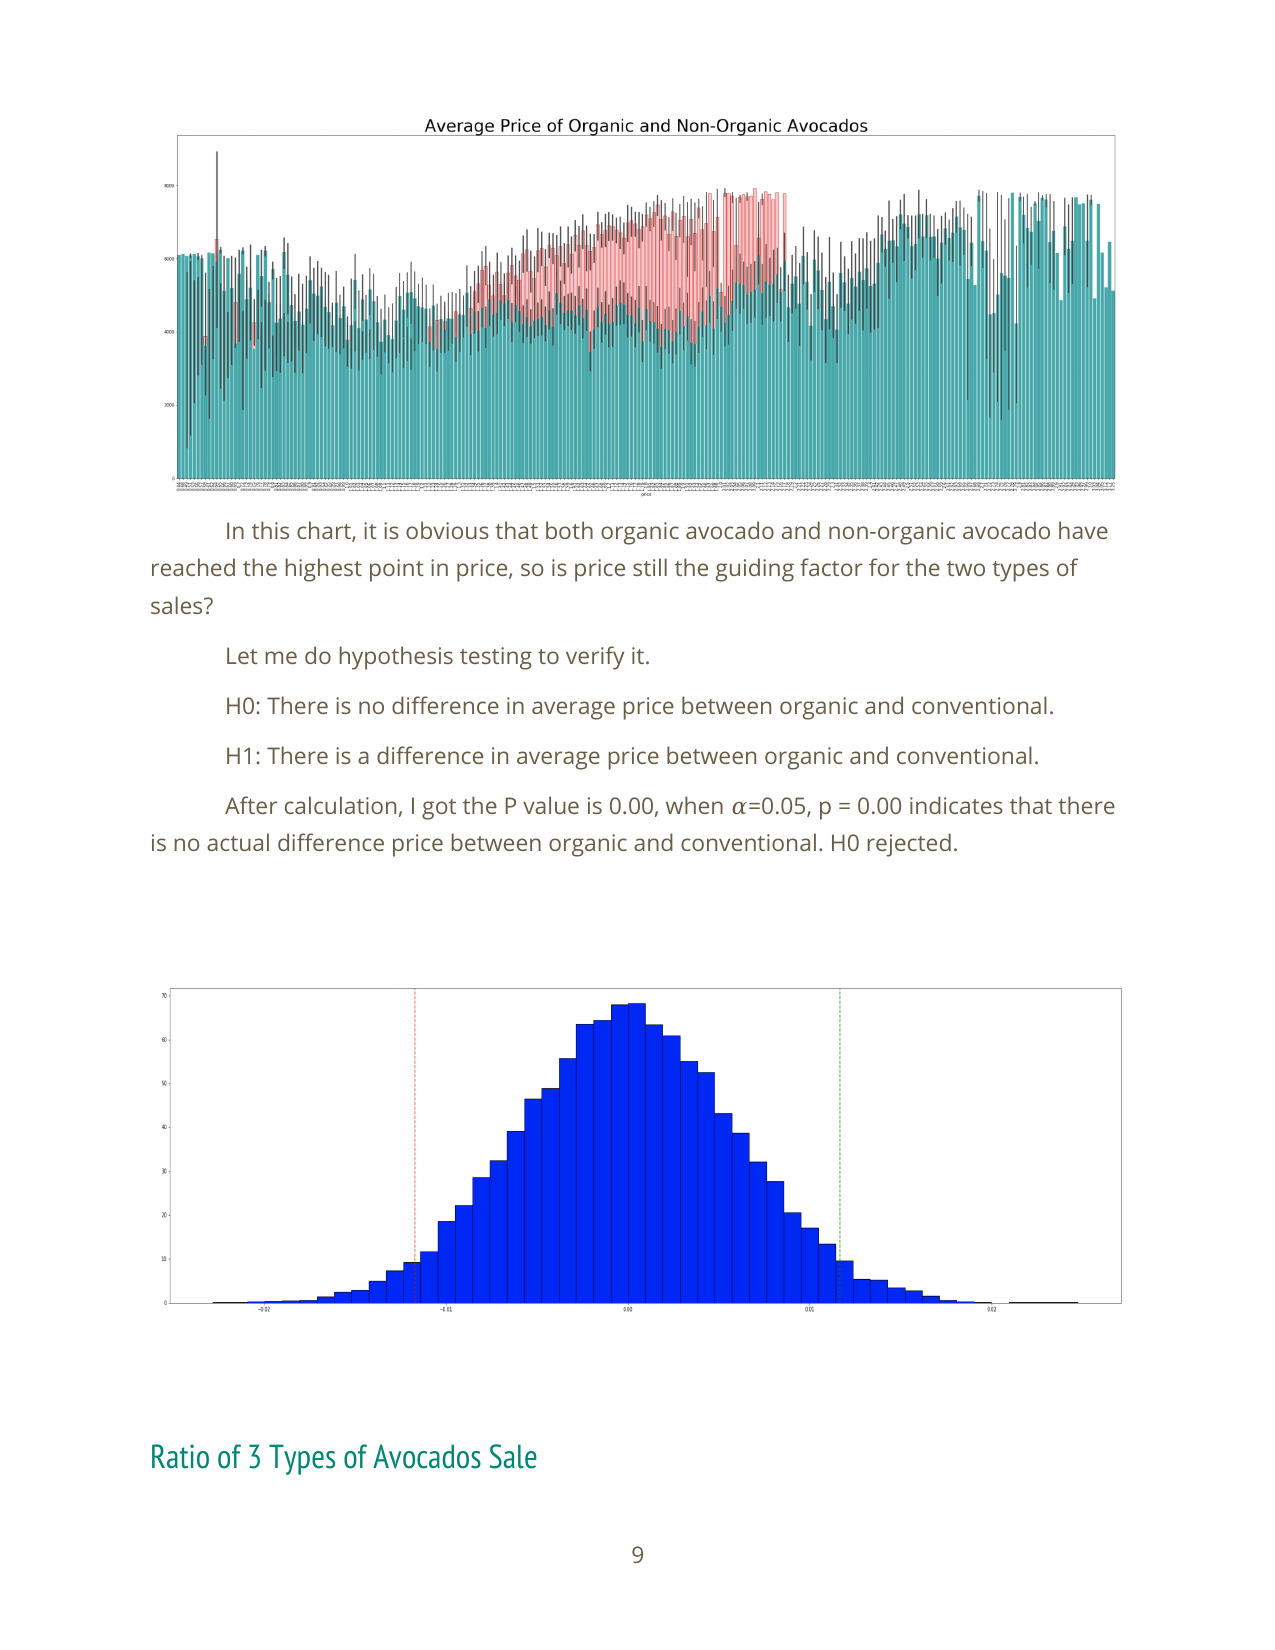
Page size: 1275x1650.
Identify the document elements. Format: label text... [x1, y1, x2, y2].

text H0: There is no difference in average price between organic and conventional. [150, 689, 1125, 721]
text Let me do hypothesis testing to verify it. [150, 639, 1125, 671]
subtitle Ratio of 3 Types of Avocados Sale [150, 1435, 1125, 1478]
picture [150, 977, 1139, 1346]
text After calculation, I got the P value is 0.00, when 𝛼=0.05, p = 0.00 indicates that there is no actual difference price between organic and conventional. H0 rejected. [150, 789, 1125, 858]
text In this chart, it is obvious that both organic avocado and non-organic avocado have reached the highest point in price, so is price still the guiding factor for the two types of sales? [150, 514, 1125, 621]
picture [150, 112, 1125, 502]
text H1: There is a difference in average price between organic and conventional. [150, 739, 1125, 771]
